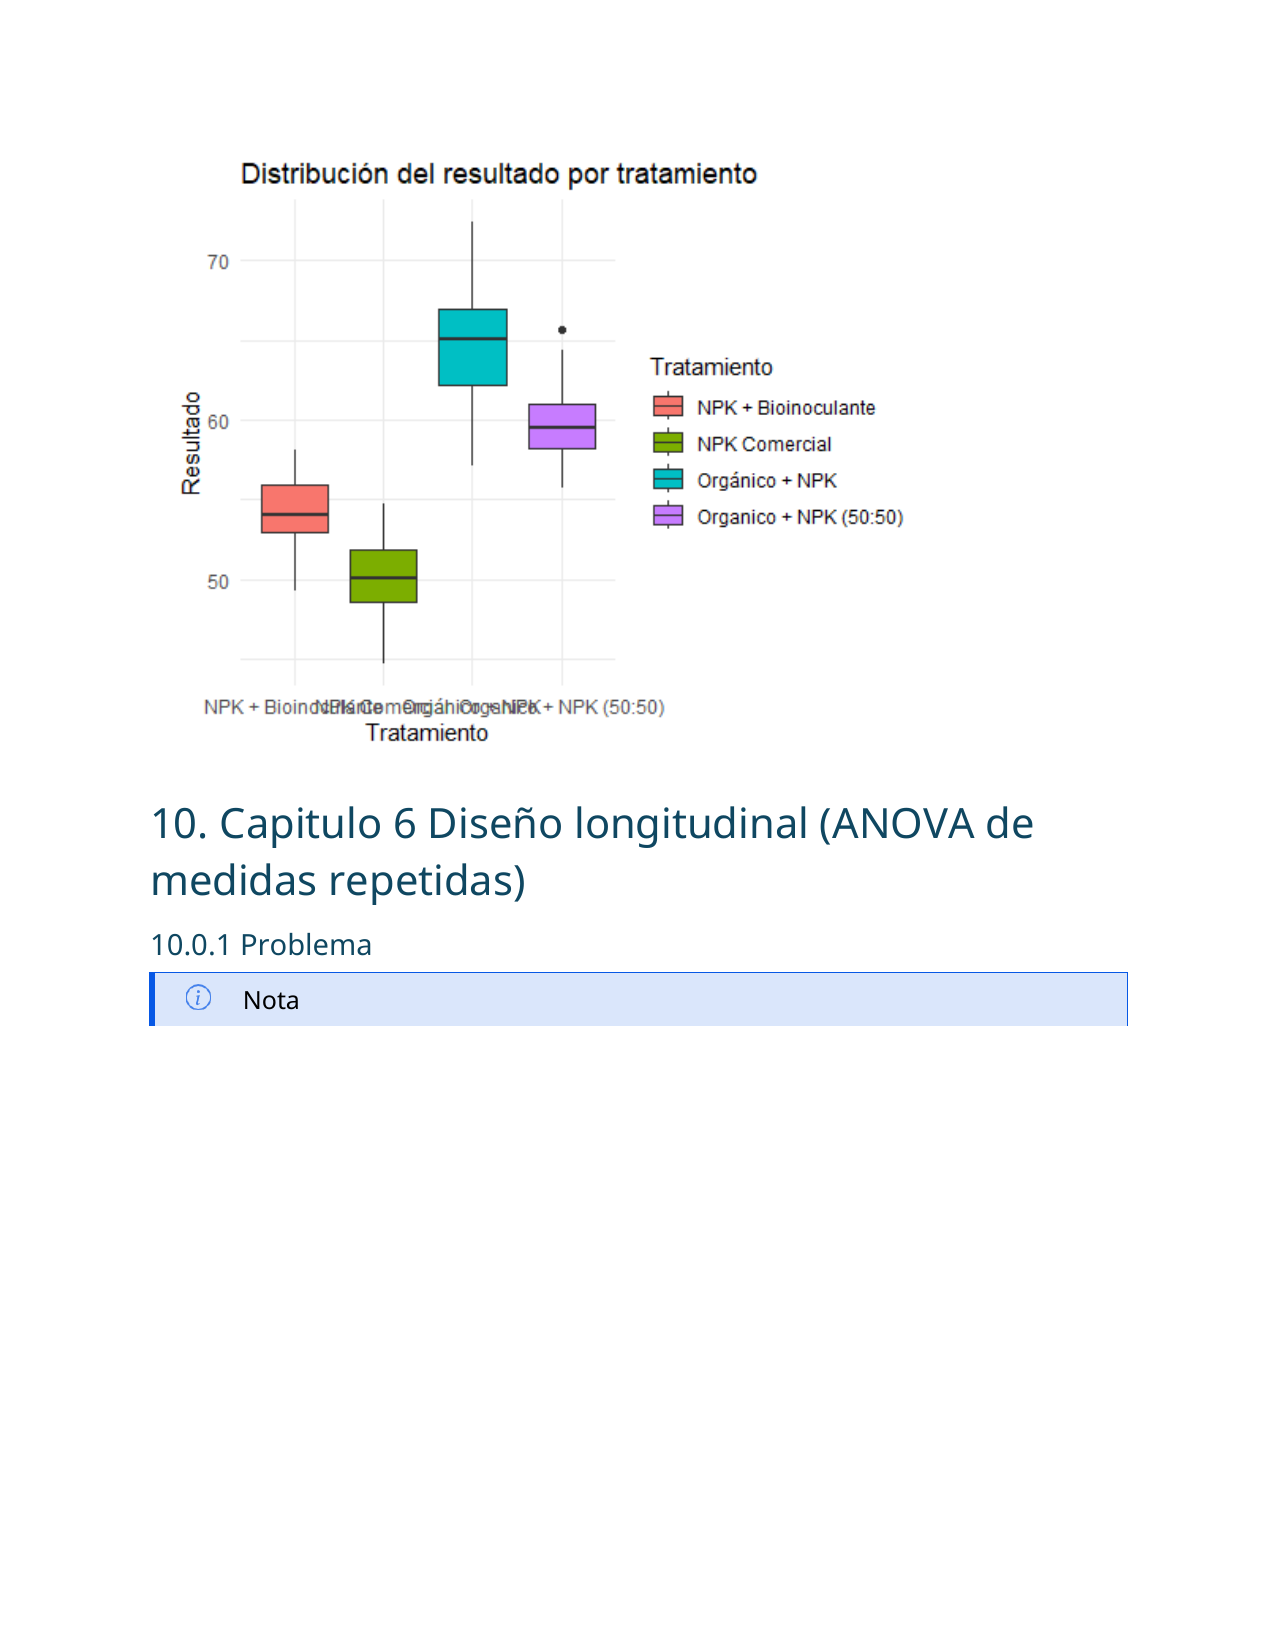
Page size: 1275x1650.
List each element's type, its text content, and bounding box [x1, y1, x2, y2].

picture [168, 150, 927, 757]
picture [186, 984, 211, 1010]
subtitle 10.0.1 Problema [150, 924, 1125, 964]
subtitle 10. Capitulo 6 Diseño longitudinal (ANOVA de medidas repetidas) [150, 794, 1125, 907]
table_header Nota [155, 973, 1127, 1026]
